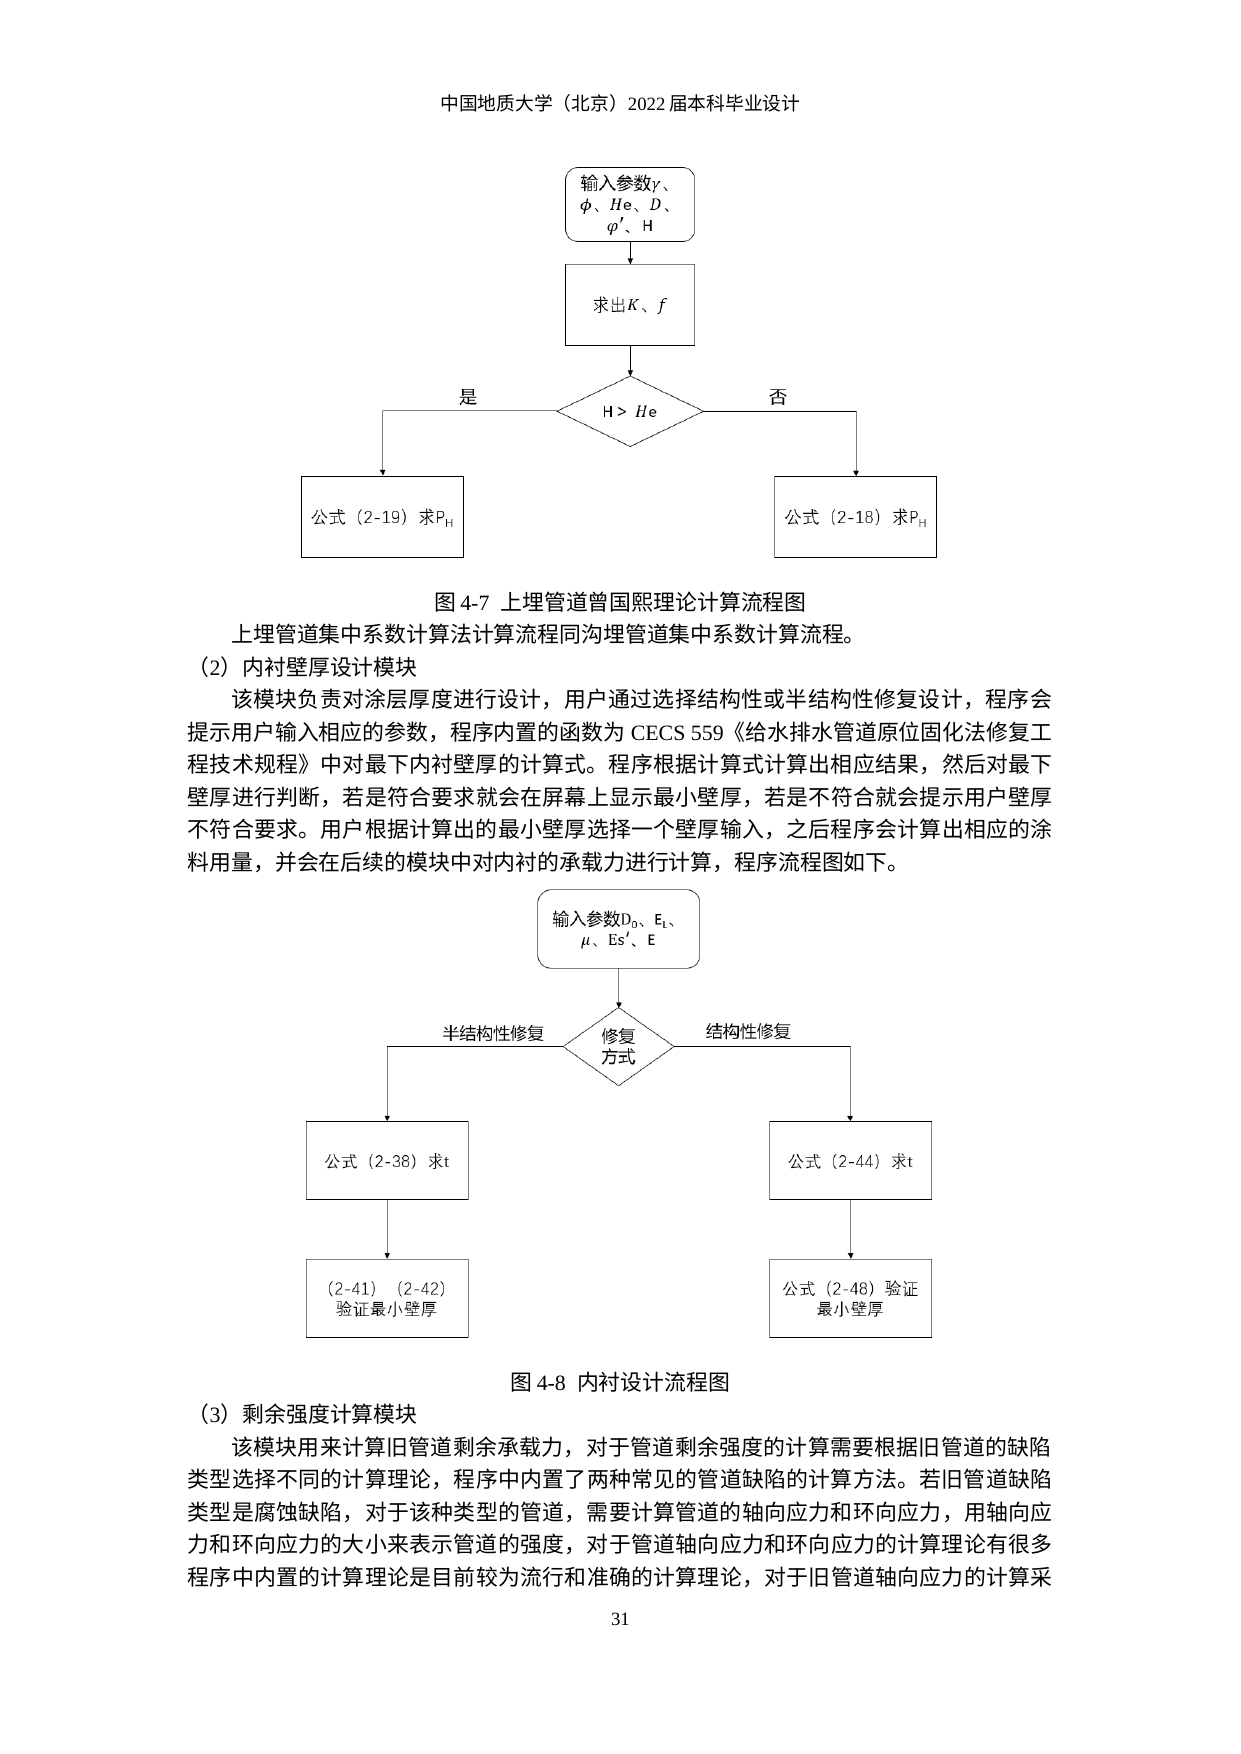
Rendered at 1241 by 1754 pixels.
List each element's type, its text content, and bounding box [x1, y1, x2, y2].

text （2）内衬壁厚设计模块 [187, 649, 1053, 682]
text 该模块负责对涂层厚度进行设计，用户通过选择结构性或半结构性修复设计，程序会提示用户输入相应的参数，程序内置的函数为CECS 559《给水排水管道原位固化法修复工程技术规程》中对最下内衬壁厚的计算式。程序根据计算式计算出相应结果，然后对最下壁厚进行判断，若是符合要求就会在屏幕上显示最小壁厚，若是不符合就会提示用户壁厚不符合要求。用户根据计算出的最小壁厚选择一个壁厚输入，之后程序会计算出相应的涂料用量，并会在后续的模块中对内衬的承载力进行计算，程序流程图如下。 [187, 682, 1053, 877]
picture [287, 162, 954, 570]
text 上埋管道集中系数计算法计算流程同沟埋管道集中系数计算流程。 [187, 617, 1053, 649]
picture [295, 877, 945, 1343]
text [187, 1429, 1053, 1592]
text （3）剩余强度计算模块 [187, 1397, 1053, 1429]
text 图4-7 上埋管道曾国熙理论计算流程图 [187, 584, 1053, 617]
text 图4-8 内衬设计流程图 [187, 1364, 1053, 1397]
